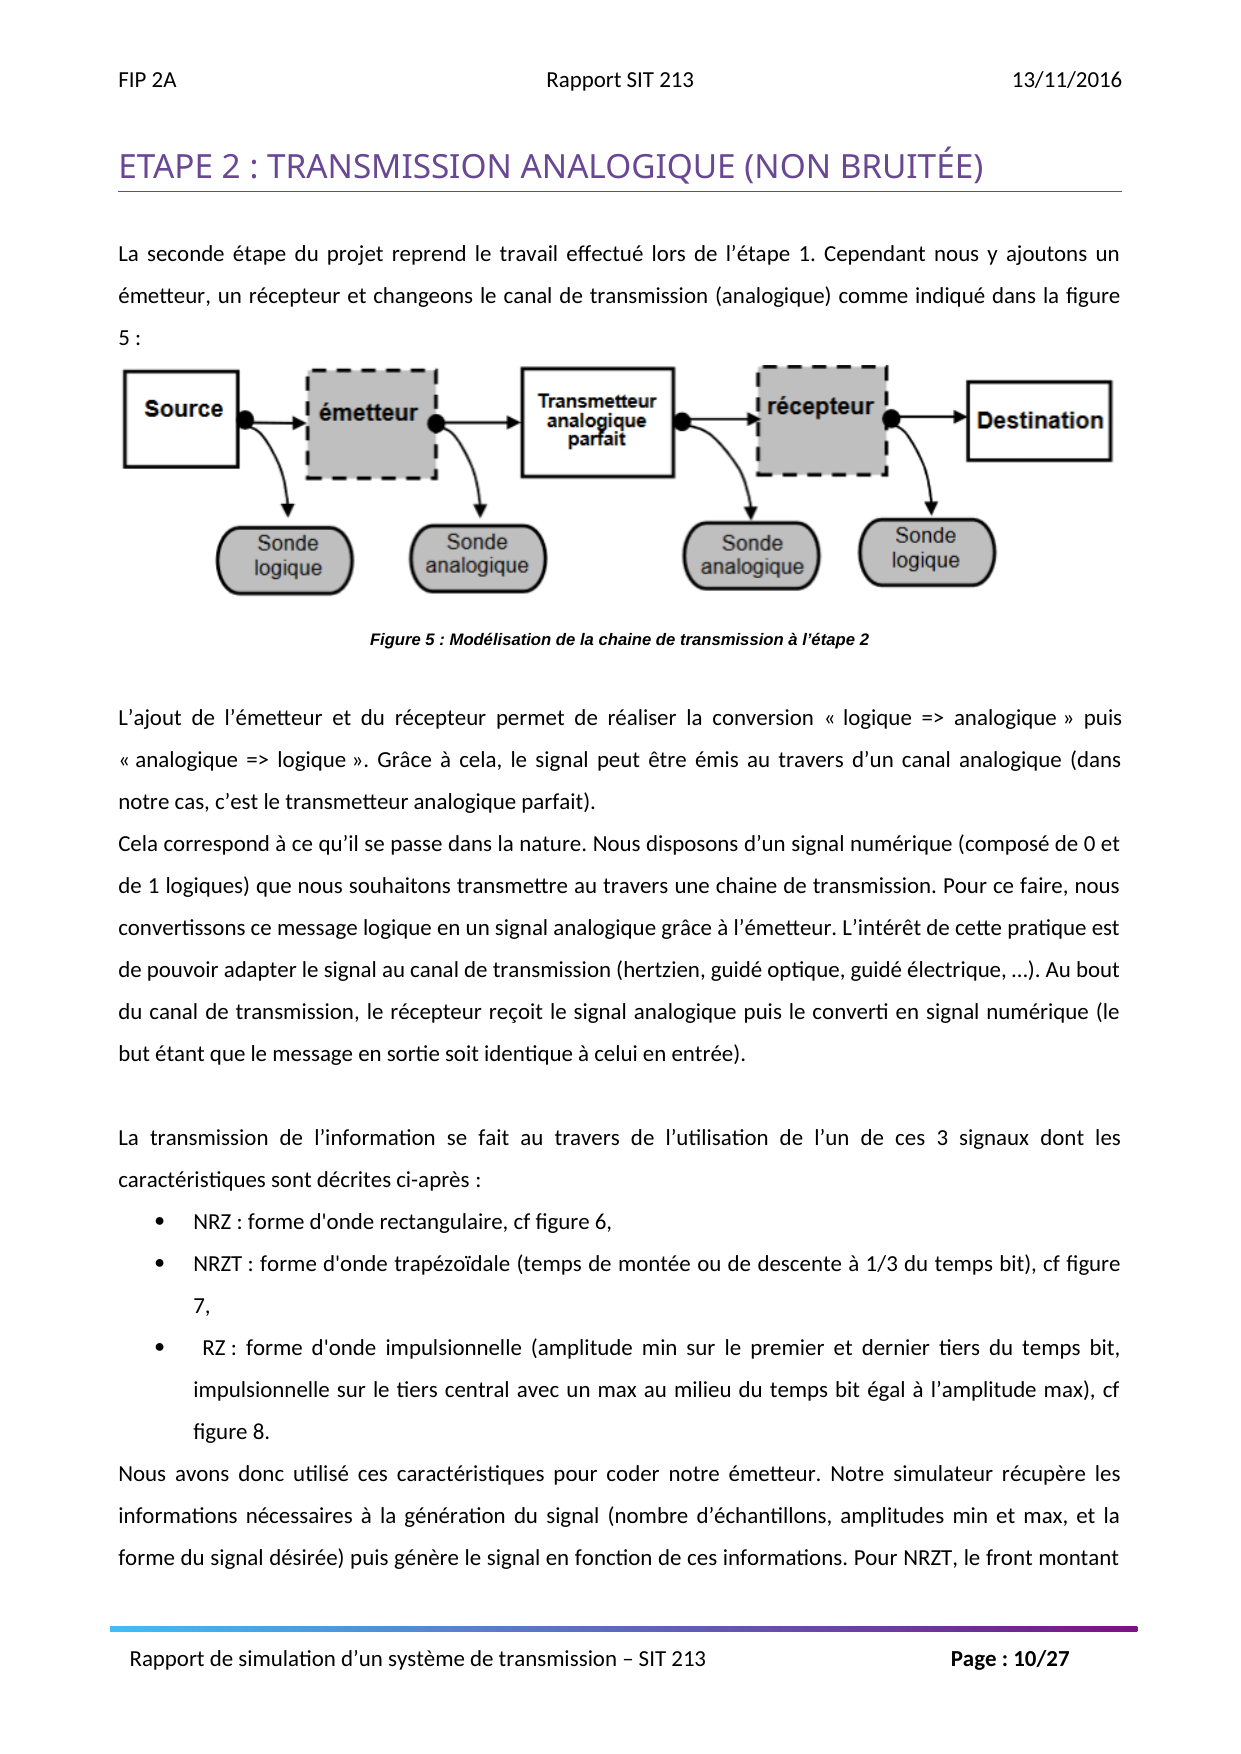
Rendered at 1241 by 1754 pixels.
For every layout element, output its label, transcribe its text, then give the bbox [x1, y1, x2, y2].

picture [118, 365, 1123, 604]
list RZ : forme d'onde impulsionnelle (amplitude min sur le premier et dernier tiers du temps bit, impulsionnelle sur le tiers central avec un max au milieu du temps bit égal à l’amplitude max), cf figure 8. [156, 1333, 1122, 1445]
text Cela correspond à ce qu’il se passe dans la nature. Nous disposons d’un signal numérique (composé de 0 et de 1 logiques) que nous souhaitons transmettre au travers une chaine de transmission. Pour ce faire, nous convertissons ce message logique en un signal analogique grâce à l’émetteur. L’intérêt de cette pratique est de pouvoir adapter le signal au canal de transmission (hertzien, guidé optique, guidé électrique, …). Au bout du canal de transmission, le récepteur reçoit le signal analogique puis le converti en signal numérique (le but étant que le message en sortie soit identique à celui en entrée). [118, 829, 1122, 1067]
text La transmission de l’information se fait au travers de l’utilisation de l’un de ces 3 signaux dont les caractéristiques sont décrites ci-après : [118, 1123, 1122, 1193]
text L’ajout de l’émetteur et du récepteur permet de réaliser la conversion « logique => analogique » puis « analogique => logique ». Grâce à cela, le signal peut être émis au travers d’un canal analogique (dans notre cas, c’est le transmetteur analogique parfait). [118, 703, 1122, 816]
list NRZT : forme d'onde trapézoïdale (temps de montée ou de descente à 1/3 du temps bit), cf figure 7, [156, 1249, 1122, 1319]
text Figure 5 : Modélisation de la chaine de transmission à l’étape 2 [118, 630, 1122, 649]
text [118, 1459, 1122, 1571]
text La seconde étape du projet reprend le travail effectué lors de l’étape 1. Cependant nous y ajoutons un émetteur, un récepteur et changeons le canal de transmission (analogique) comme indiqué dans la figure 5 : [118, 239, 1122, 351]
subtitle Etape 2 : transmission analogique (non bruitée) [118, 143, 1122, 191]
list NRZ : forme d'onde rectangulaire, cf figure 6, [156, 1207, 1122, 1235]
